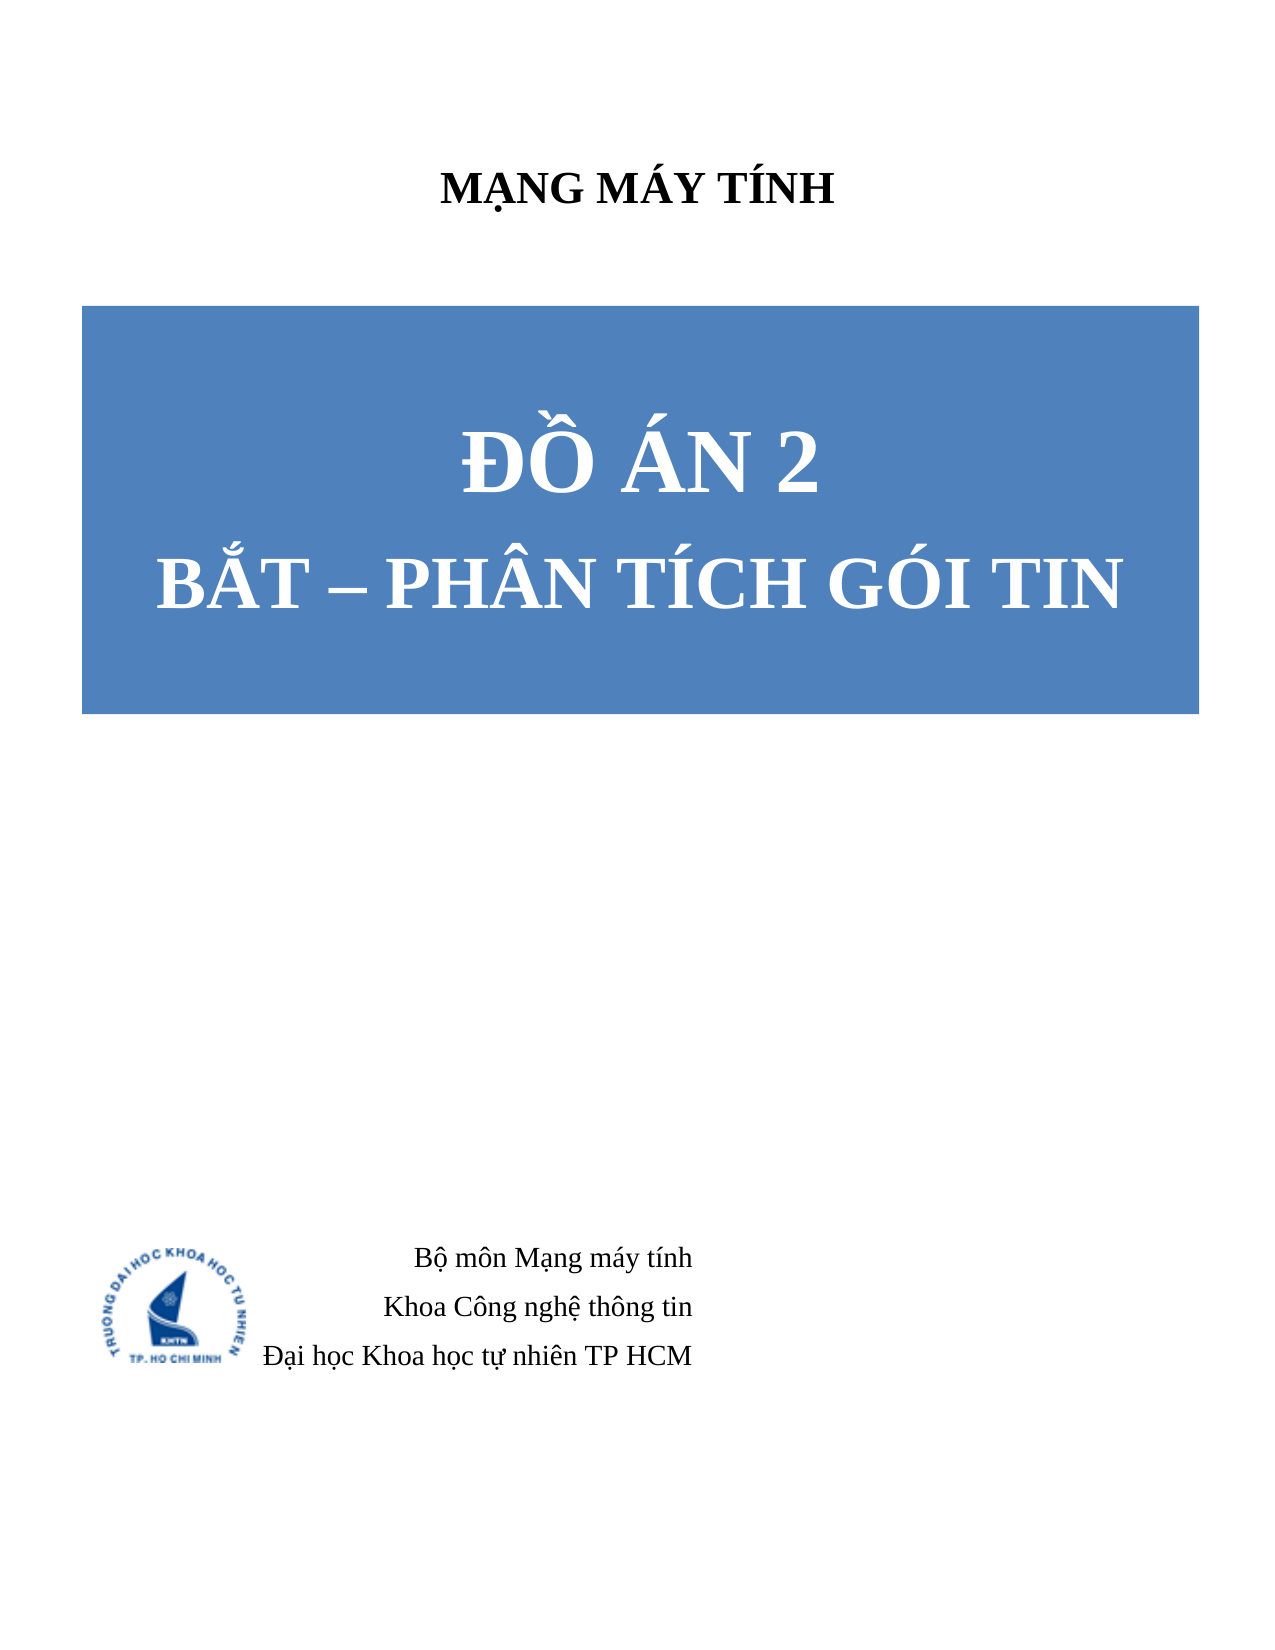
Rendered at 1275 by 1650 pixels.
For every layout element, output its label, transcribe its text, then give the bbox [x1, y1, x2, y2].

picture [100, 1248, 247, 1363]
text MẠNG MÁY TÍNH [150, 160, 1125, 213]
